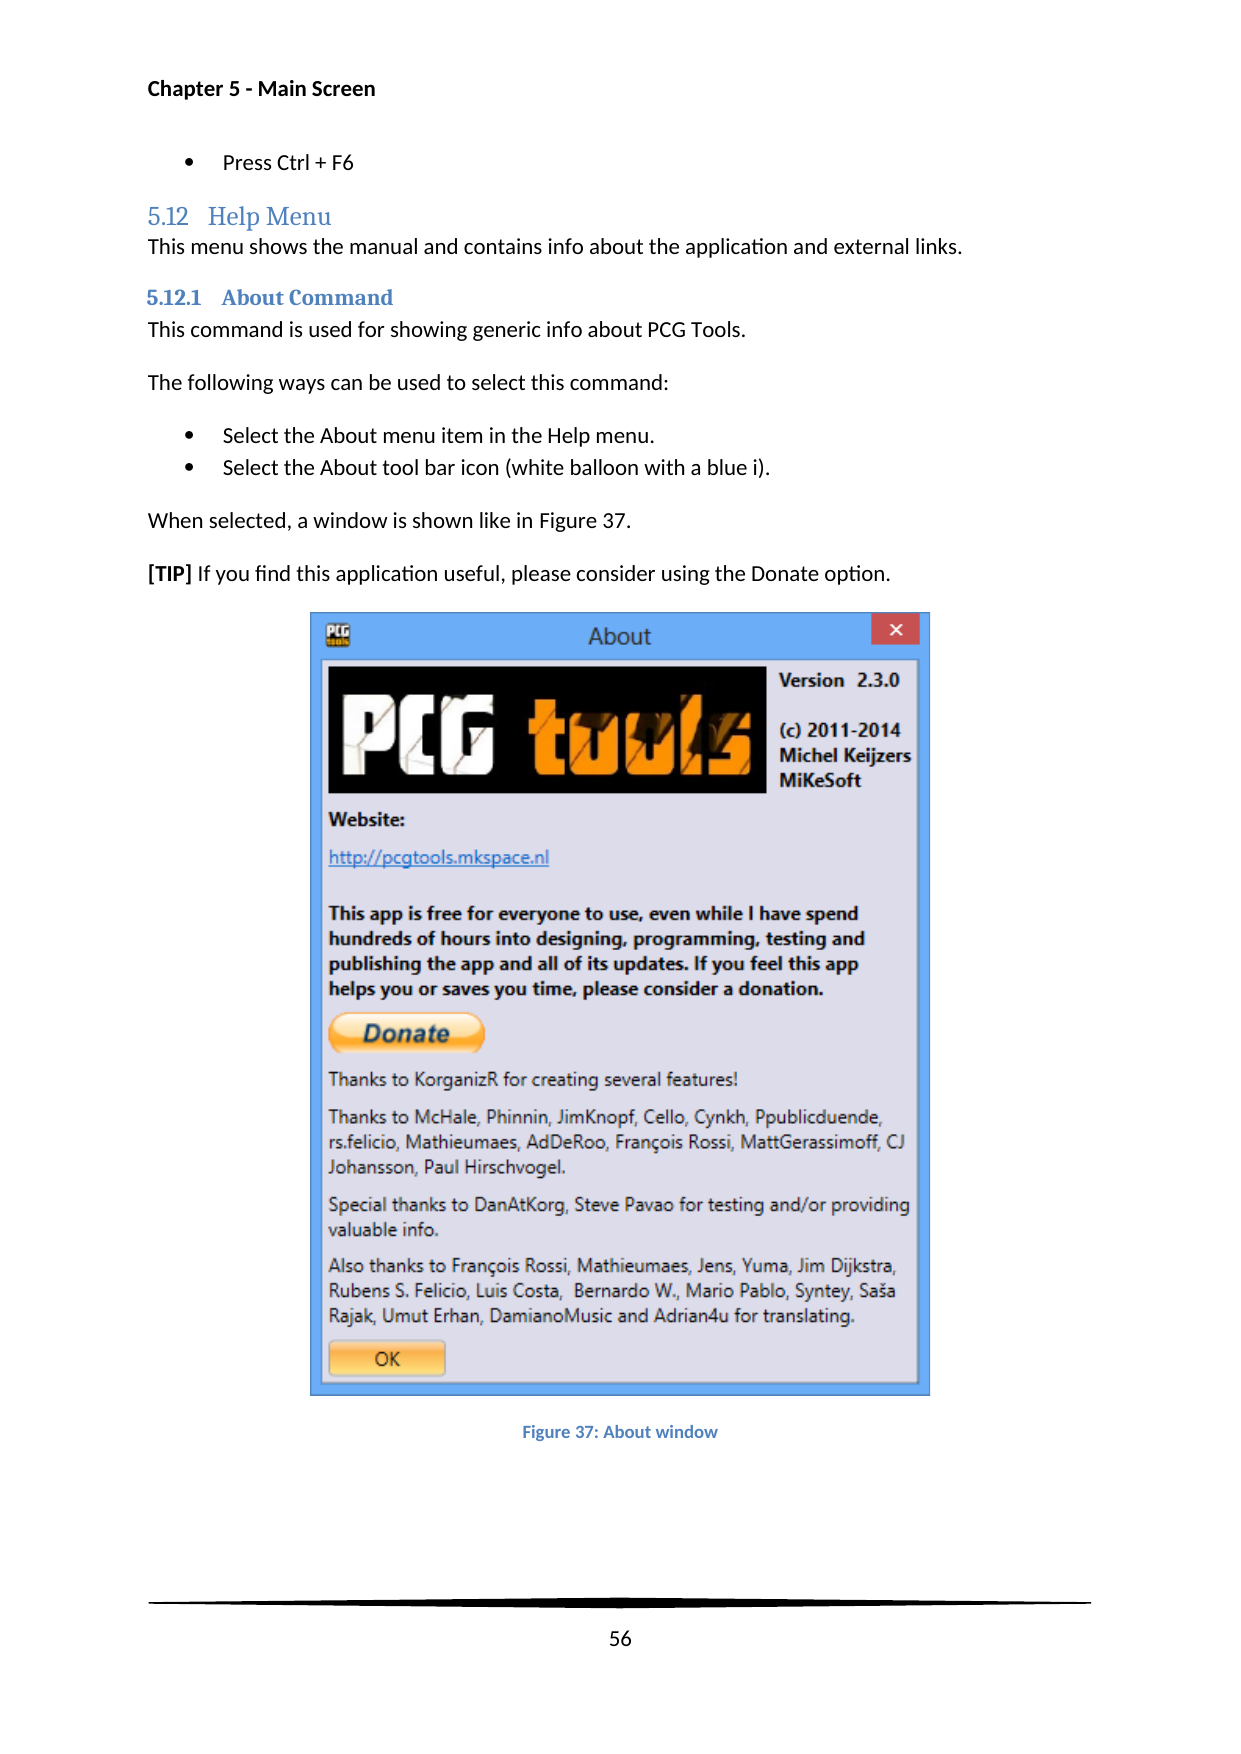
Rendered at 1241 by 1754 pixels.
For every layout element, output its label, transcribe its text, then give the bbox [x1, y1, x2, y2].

picture [310, 612, 931, 1396]
text The following ways can be used to select this command: [148, 368, 1093, 396]
subtitle About Command [146, 285, 1093, 311]
text This menu shows the manual and contains info about the application and external links. [148, 232, 1093, 260]
text When selected, a window is shown like in Figure 37. [148, 506, 1093, 534]
text This command is used for showing generic info about PCG Tools. [148, 315, 1093, 343]
text Figure 37: About window [148, 1420, 1093, 1443]
list Select the About menu item in the Help menu. [185, 421, 1093, 449]
subtitle Help Menu [148, 201, 1093, 232]
text [TIP] If you find this application useful, please consider using the Donate option. [148, 559, 1093, 587]
list Select the About tool bar icon (white balloon with a blue i). [185, 453, 1093, 481]
list Press Ctrl + F6 [185, 148, 1093, 176]
